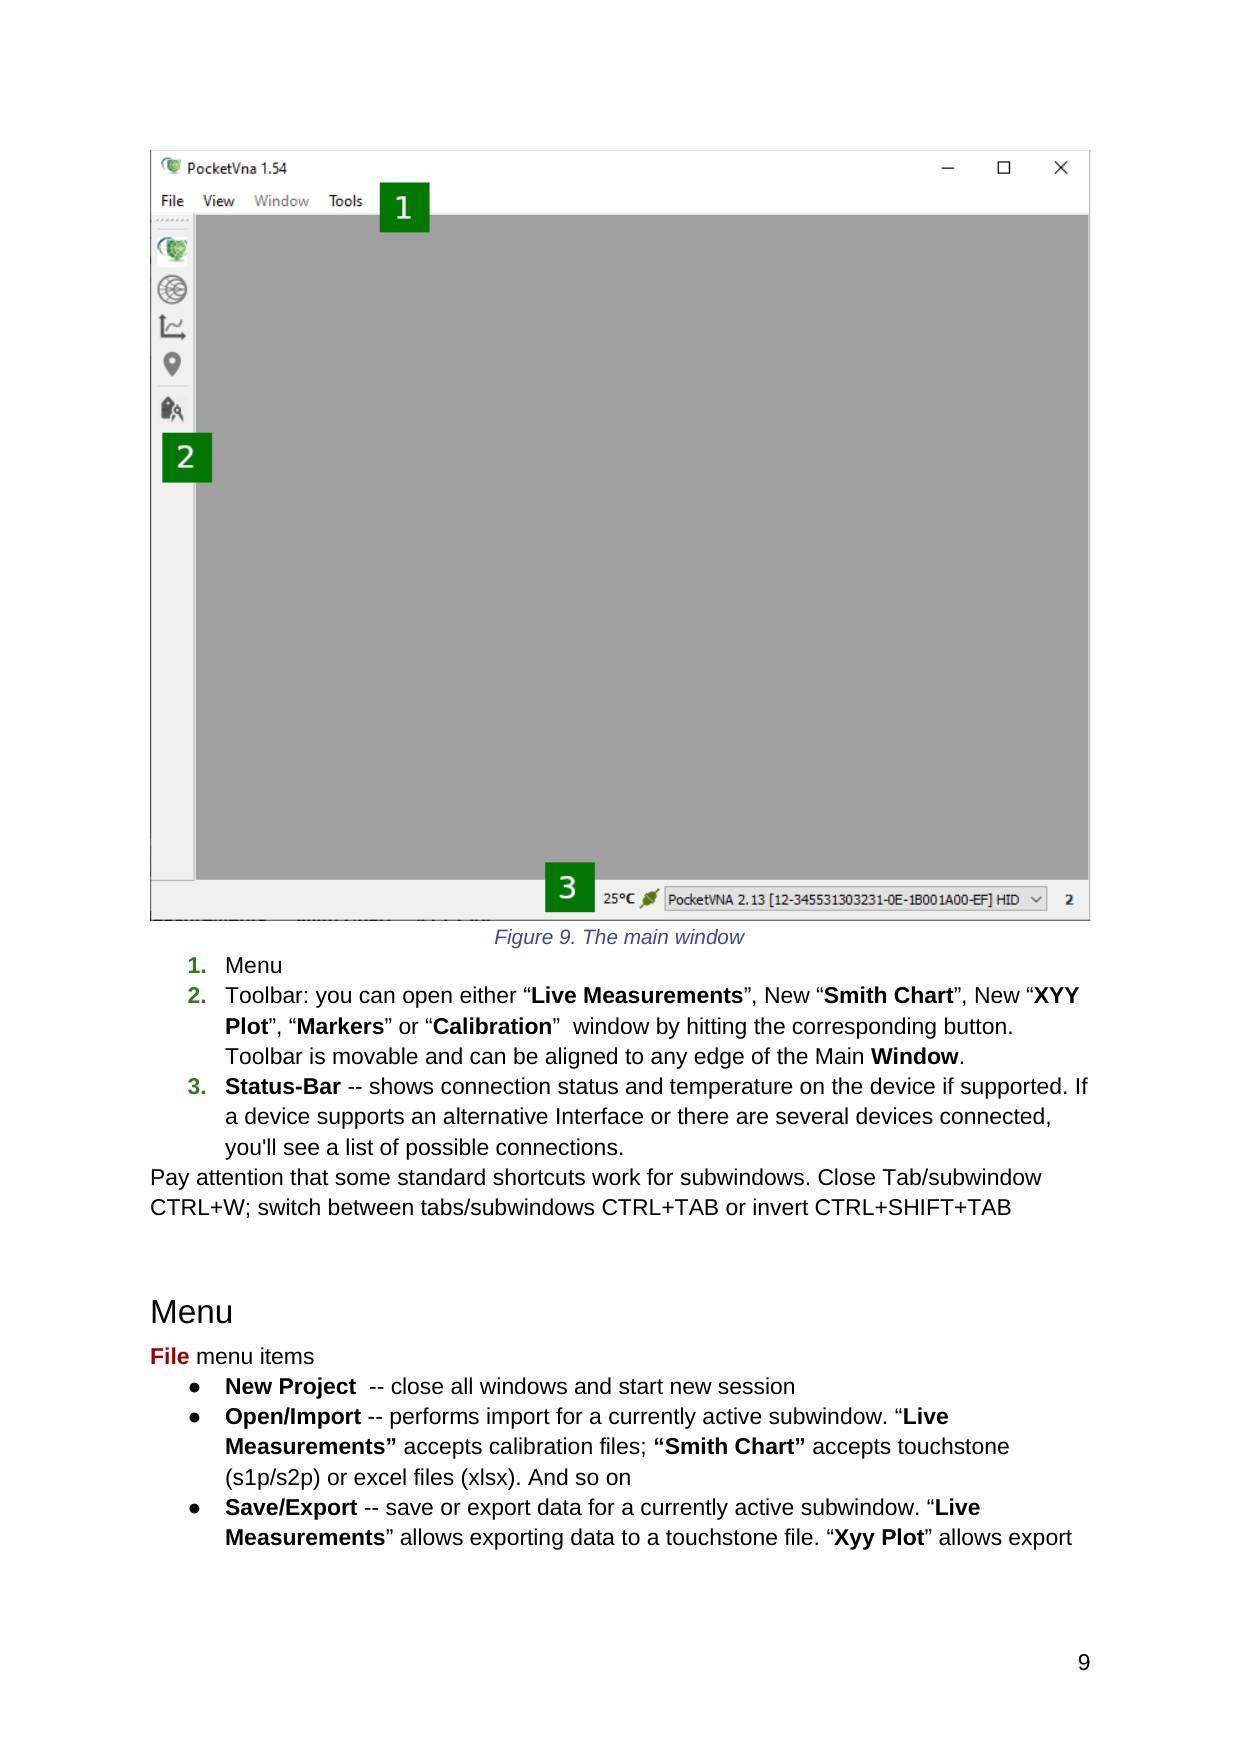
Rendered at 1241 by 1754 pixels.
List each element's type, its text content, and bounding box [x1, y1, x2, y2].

list Menu [187, 952, 1090, 978]
text Figure 9. The main window [150, 925, 1090, 949]
list New Project -- close all windows and start new session [187, 1373, 1090, 1399]
text Pay attention that some standard shortcuts work for subwindows. Close Tab/subwindow CTRL+W; switch between tabs/subwindows CTRL+TAB or invert CTRL+SHIFT+TAB [150, 1164, 1090, 1220]
list Status-Bar -- shows connection status and temperature on the device if supported. If a device supports an alternative Interface or there are several devices connected, you'll see a list of possible connections. [187, 1073, 1090, 1160]
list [187, 1494, 1090, 1550]
text File menu items [150, 1343, 1090, 1369]
subtitle Menu [150, 1292, 1090, 1330]
list Toolbar: you can open either “Live Measurements”, New “Smith Chart”, New “XYY Plot”, “Markers” or “Calibration” window by hitting the corresponding button. Toolbar is movable and can be aligned to any edge of the Main Window. [187, 982, 1090, 1069]
list Open/Import -- performs import for a currently active subwindow. “Live Measurements” accepts calibration files; “Smith Chart” accepts touchstone (s1p/s2p) or excel files (xlsx). And so on [187, 1403, 1090, 1490]
picture [150, 150, 1091, 921]
